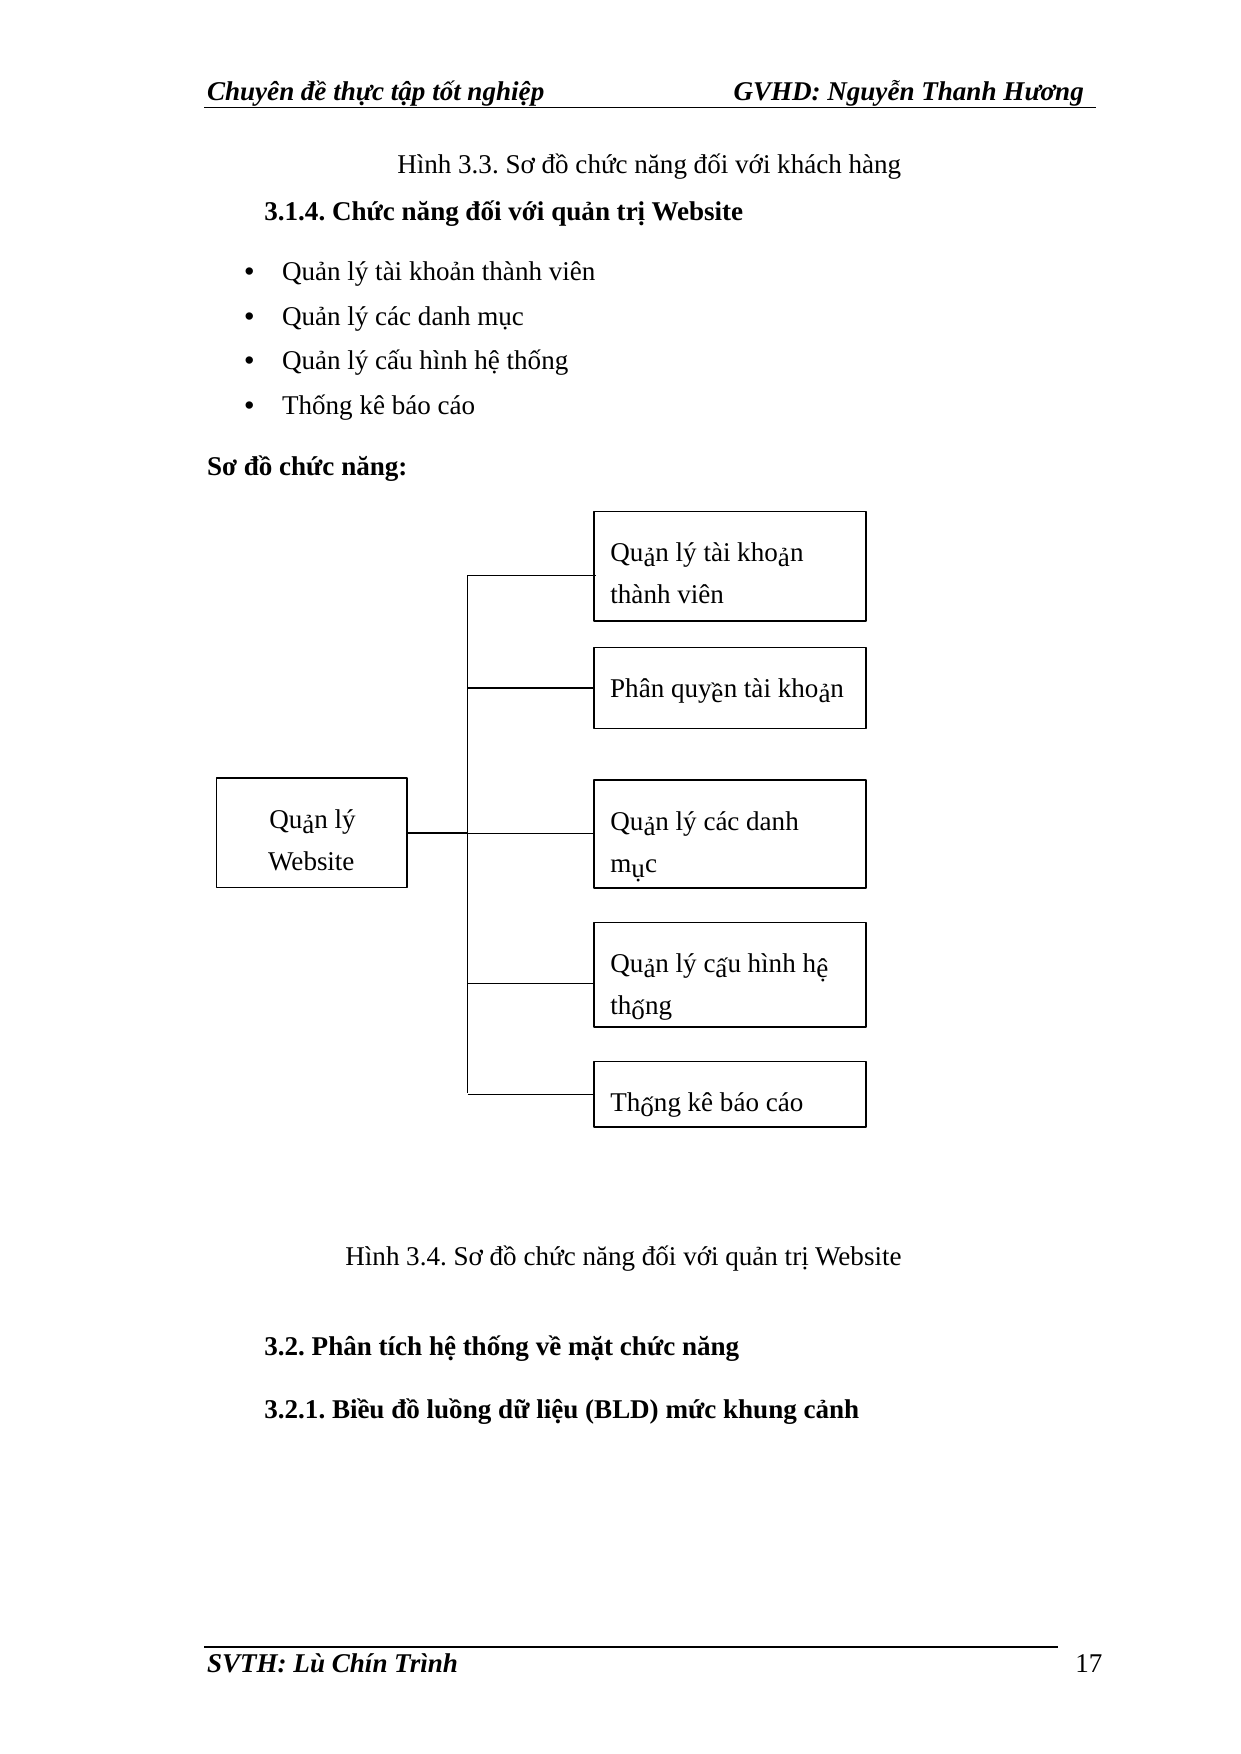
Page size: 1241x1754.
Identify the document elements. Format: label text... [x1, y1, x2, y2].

list Quản lý các danh mục [244, 299, 1094, 331]
text Sơ đồ chức năng: [207, 450, 1109, 481]
list Quản lý tài khoản thành viên [244, 254, 1094, 286]
list Quản lý cấu hình hệ thống [244, 344, 1094, 376]
text Hình 3.4. Sơ đồ chức năng đối với quản trị Website [207, 1240, 902, 1271]
subtitle 3.1.4. Chức năng đối với quản trị Website [264, 194, 1109, 226]
list Thống kê báo cáo [244, 389, 1094, 420]
subtitle 3.2. Phân tích hệ thống về mặt chức năng [264, 1330, 1109, 1362]
subtitle 3.2.1. Biều đồ luồng dữ liệu (BLD) mức khung cảnh [264, 1393, 1109, 1424]
text Hình 3.3. Sơ đồ chức năng đối với khách hàng [397, 148, 1094, 179]
